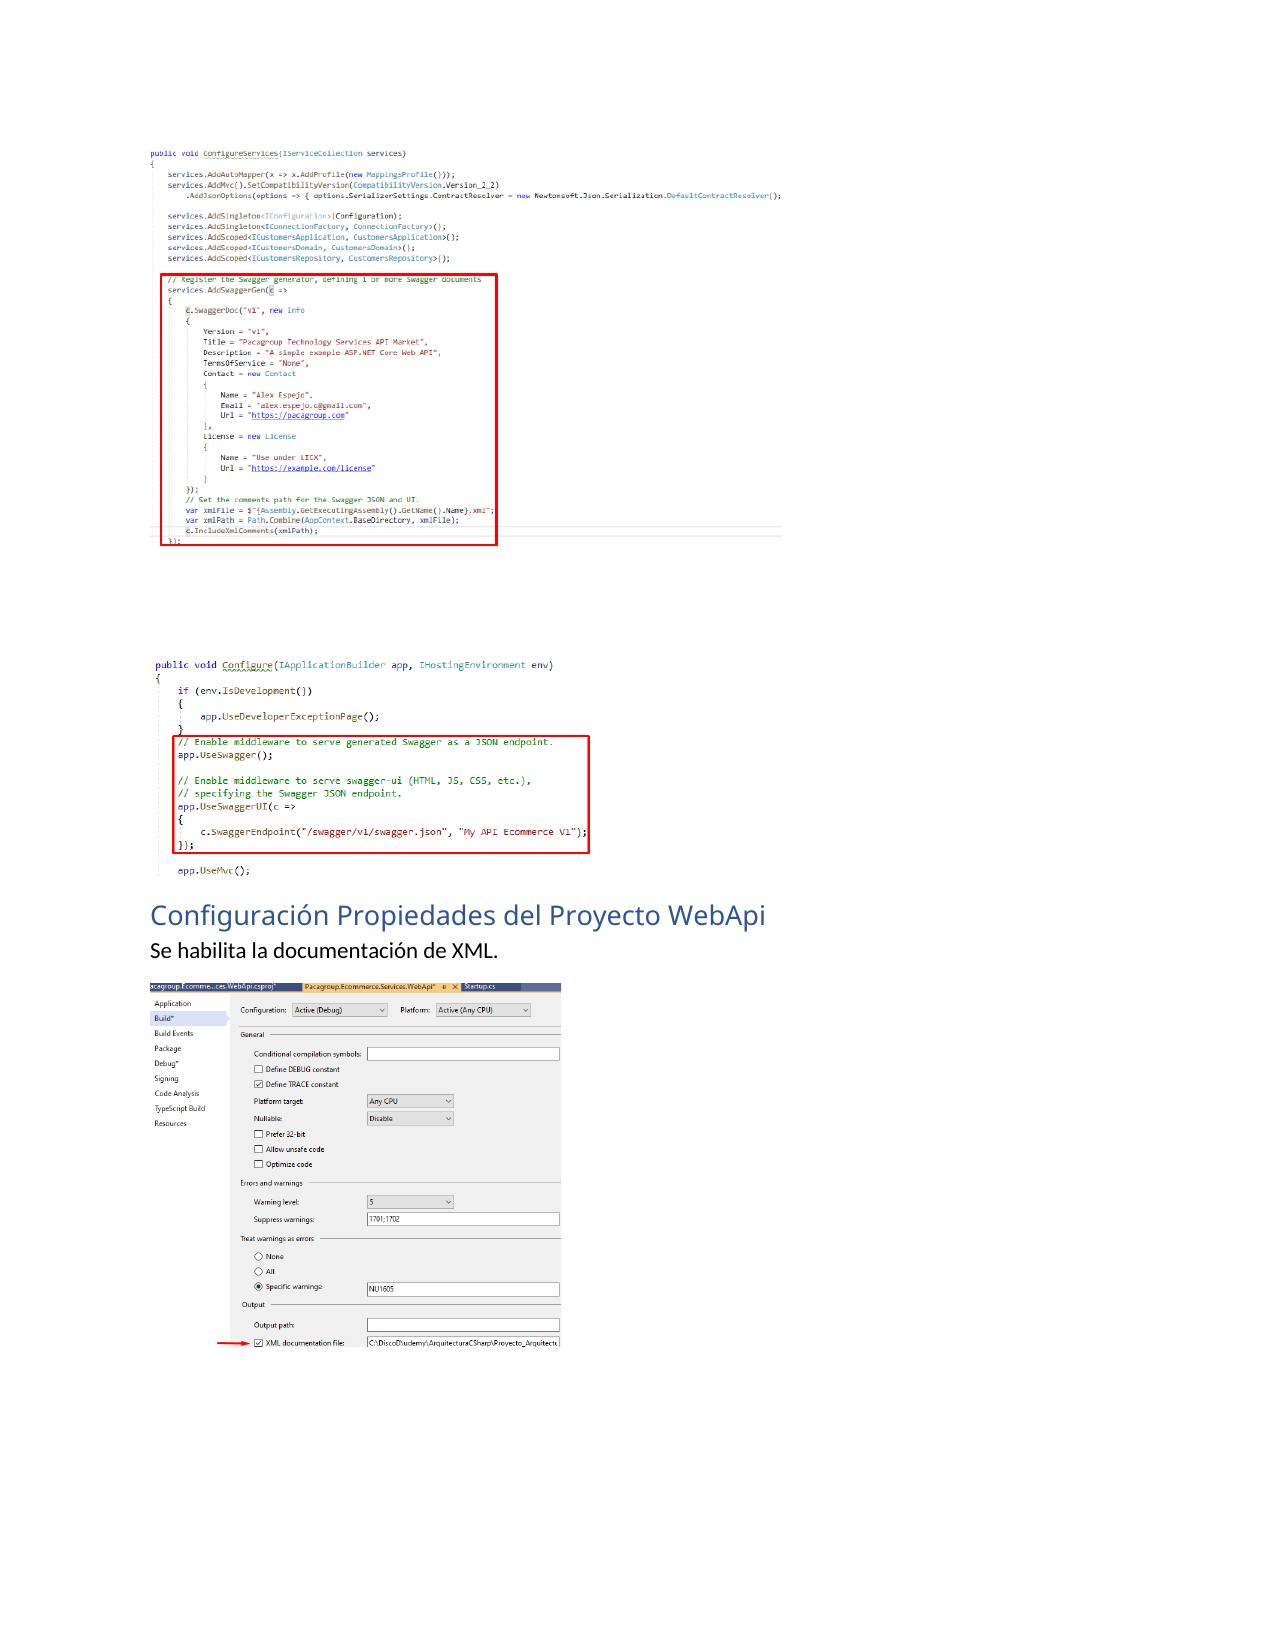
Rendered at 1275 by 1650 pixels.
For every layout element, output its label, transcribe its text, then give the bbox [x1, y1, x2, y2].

picture [150, 658, 592, 878]
picture [150, 983, 562, 1347]
text Se habilita la documentación de XML. [150, 936, 1125, 964]
picture [150, 150, 782, 546]
subtitle Configuración Propiedades del Proyecto WebApi [150, 896, 1125, 933]
